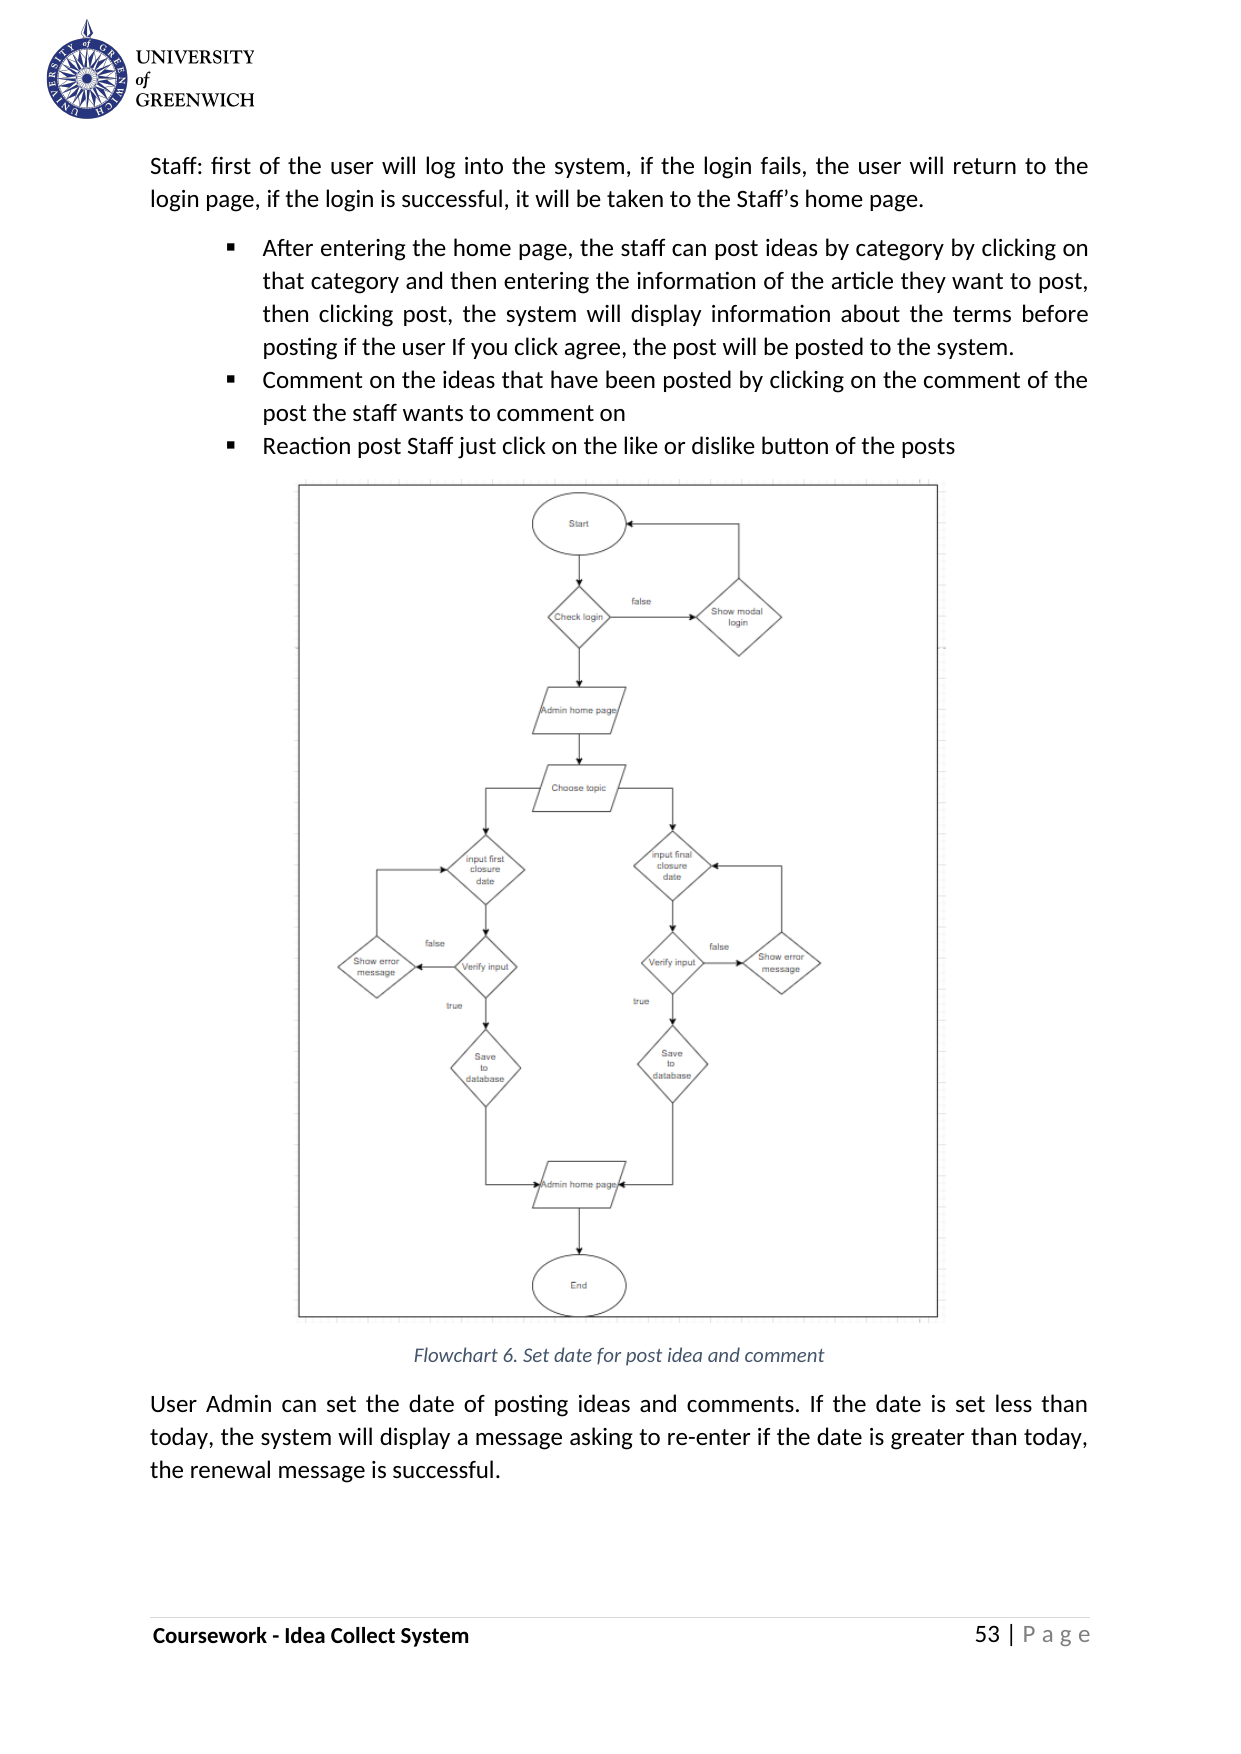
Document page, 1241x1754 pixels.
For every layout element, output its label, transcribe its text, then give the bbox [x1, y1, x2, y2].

text Staff: first of the user will log into the system, if the login fails, the user will return to the login page, if the login is successful, it will be taken to the Staff’s home page. [150, 150, 1090, 213]
picture [46, 19, 255, 119]
list Comment on the ideas that have been posted by clicking on the comment of the post the staff wants to comment on [225, 364, 1090, 428]
list Reaction post Staff just click on the like or dislike button of the posts [225, 430, 1090, 461]
text Flowchart 6. Set date for post idea and comment [150, 1342, 1090, 1367]
text User Admin can set the date of posting ideas and comments. If the date is set less than today, the system will display a message asking to re-enter if the date is greater than today, the renewal message is successful. [150, 1388, 1090, 1485]
picture [293, 479, 947, 1323]
list After entering the home page, the staff can post ideas by category by clicking on that category and then entering the information of the article they want to post, then clicking post, the system will display information about the terms before posting if the user If you click agree, the post will be posted to the system. [225, 232, 1090, 362]
